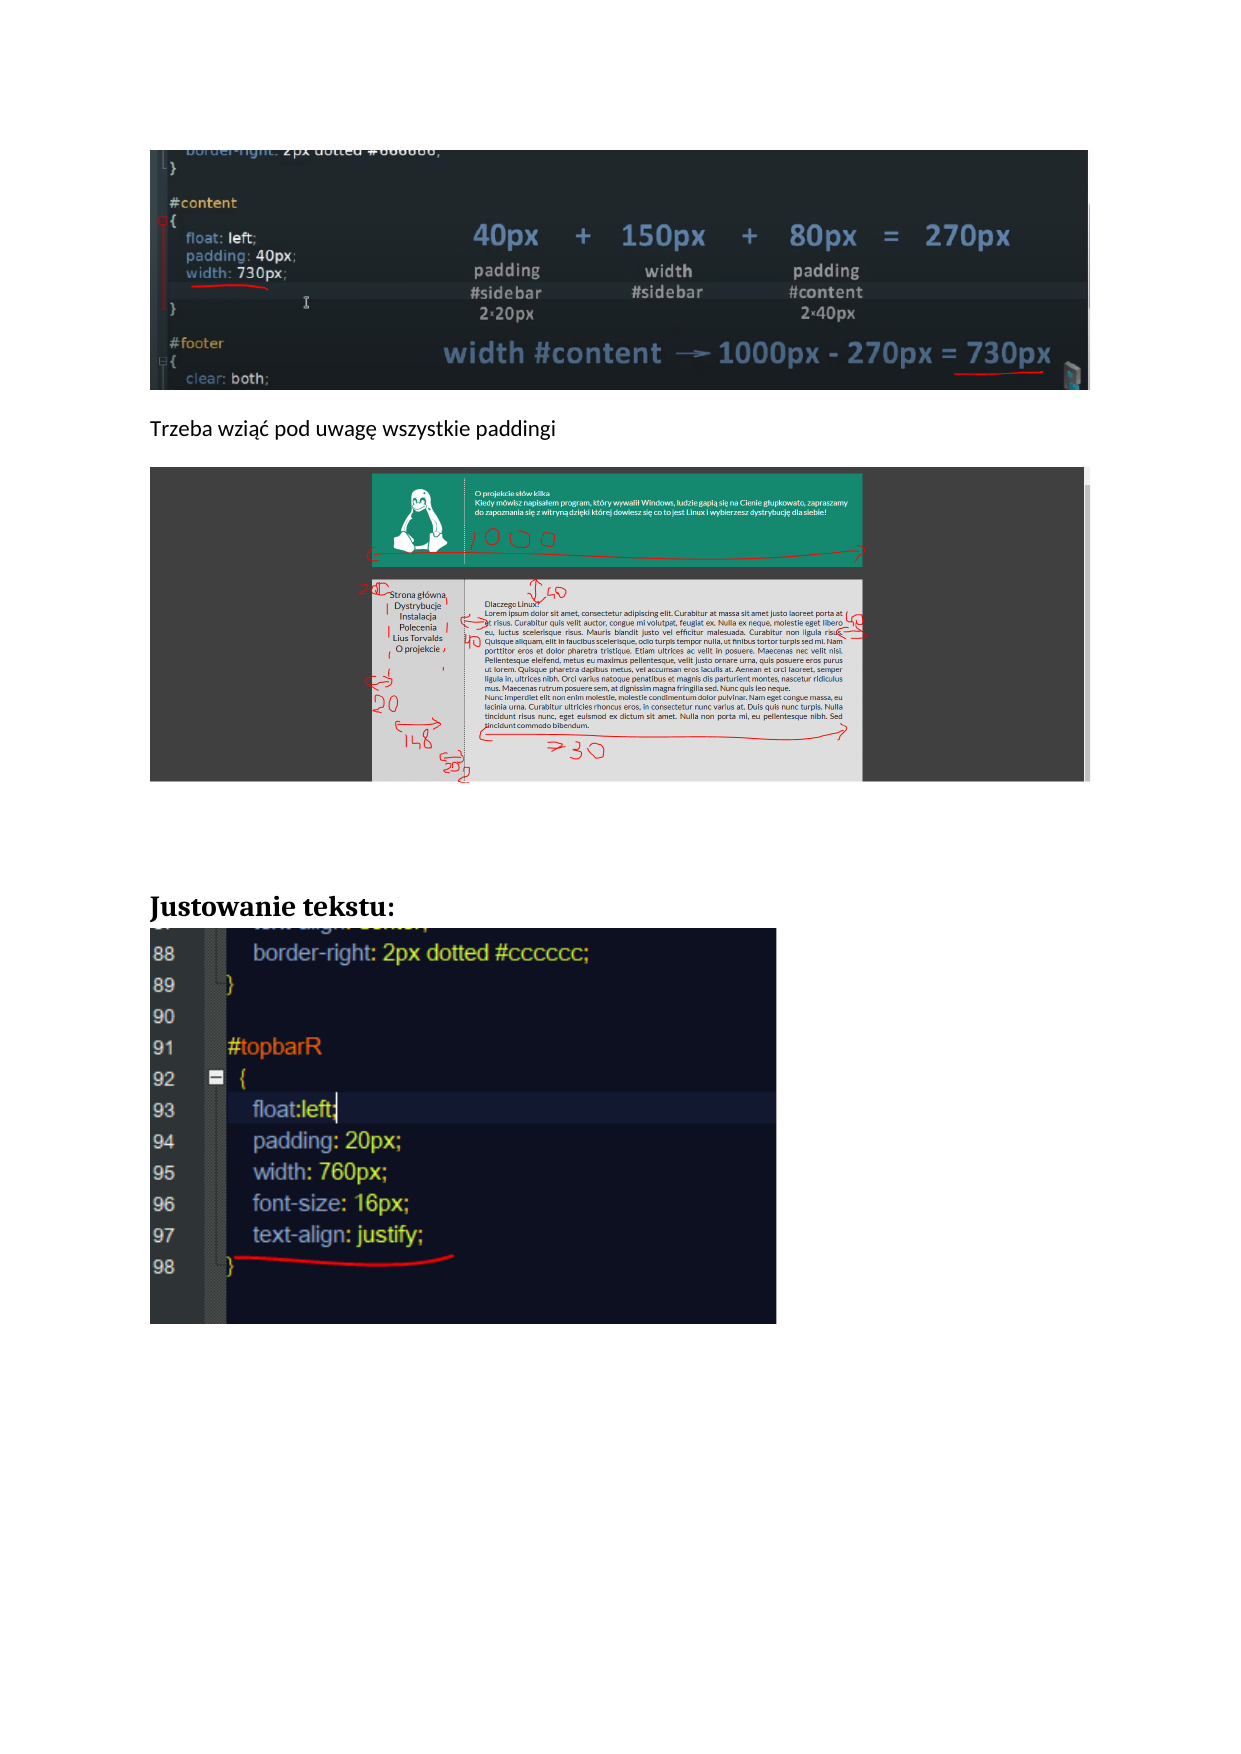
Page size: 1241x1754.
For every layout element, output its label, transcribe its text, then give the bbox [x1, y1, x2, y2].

subtitle Justowanie tekstu: [150, 890, 1090, 923]
text Trzeba wziąć pod uwagę wszystkie paddingi [150, 414, 1090, 442]
picture [150, 150, 1091, 390]
picture [150, 928, 777, 1324]
picture [150, 467, 1091, 783]
